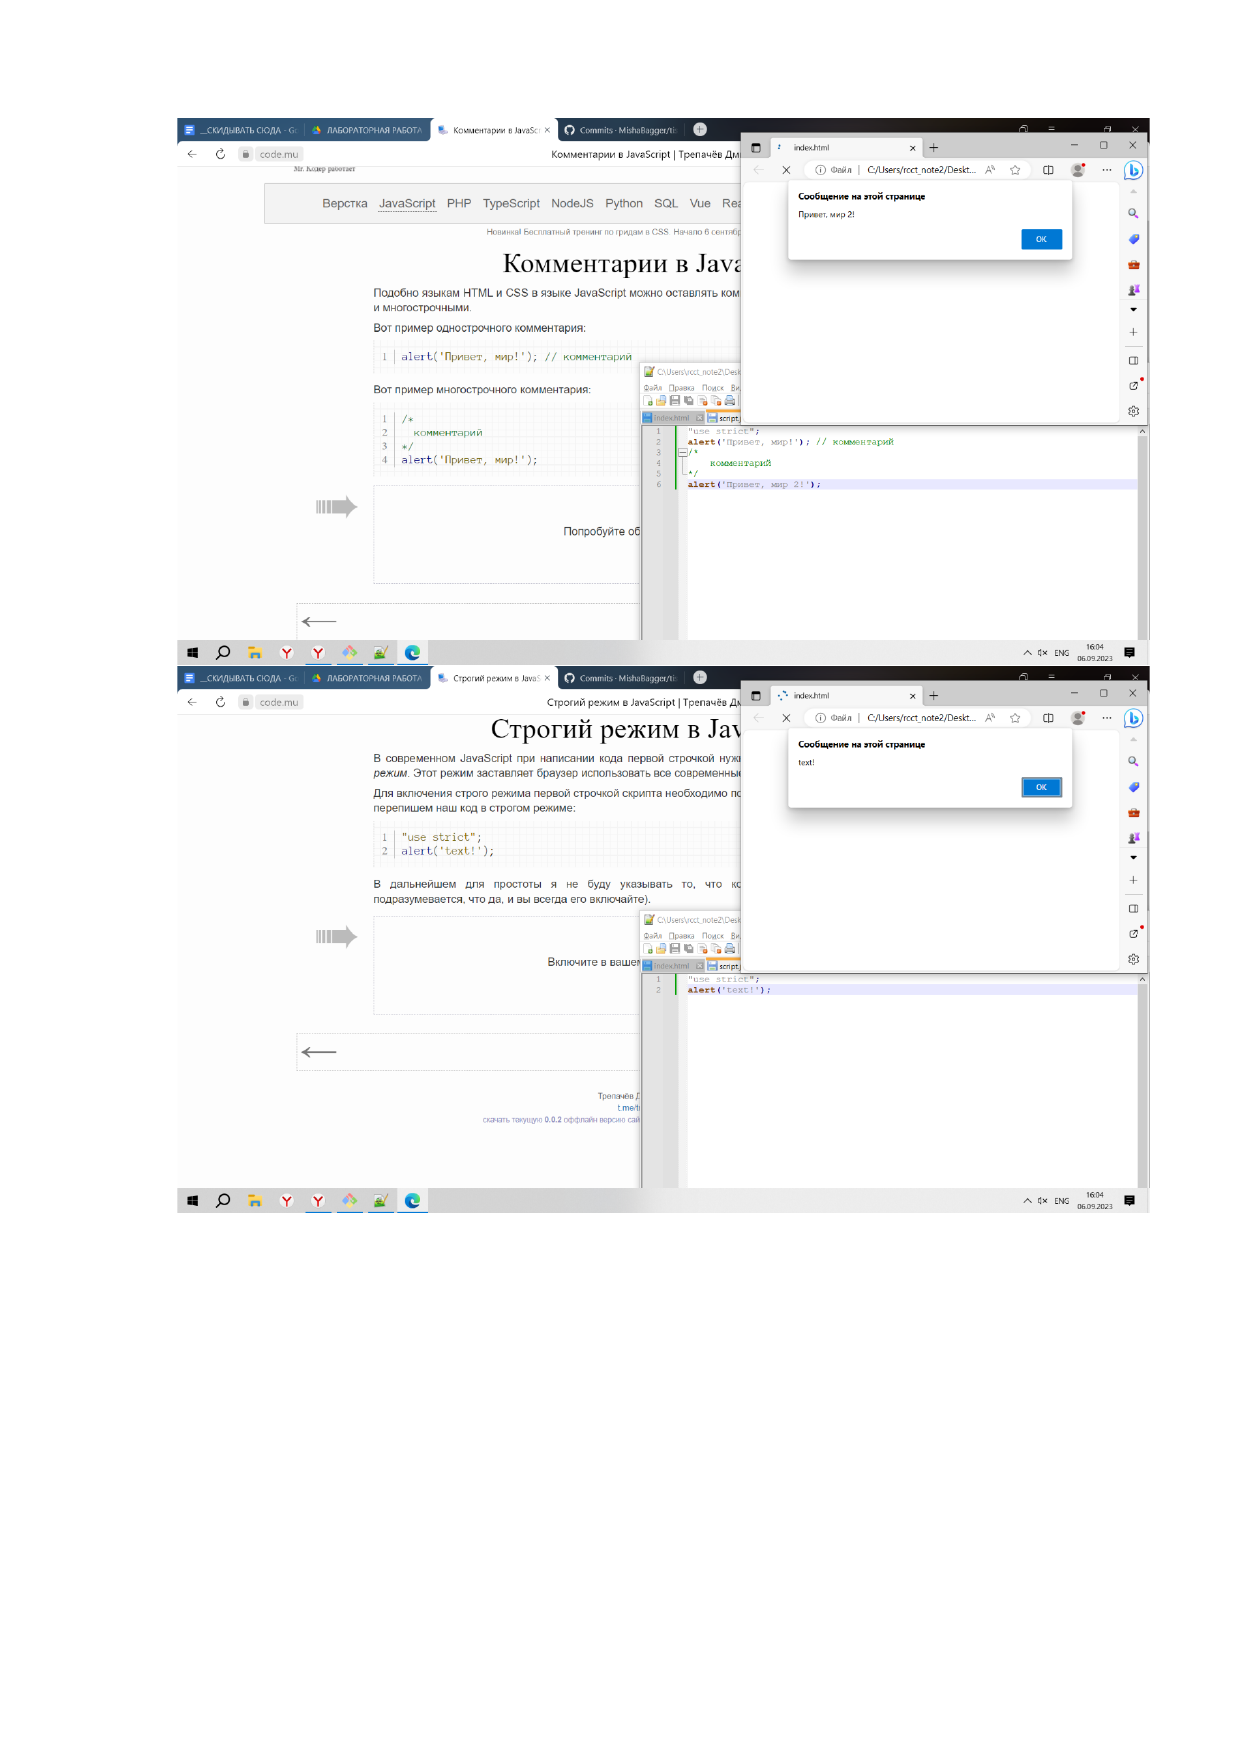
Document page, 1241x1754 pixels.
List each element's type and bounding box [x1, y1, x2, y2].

picture [177, 666, 1150, 1213]
picture [177, 118, 1150, 665]
